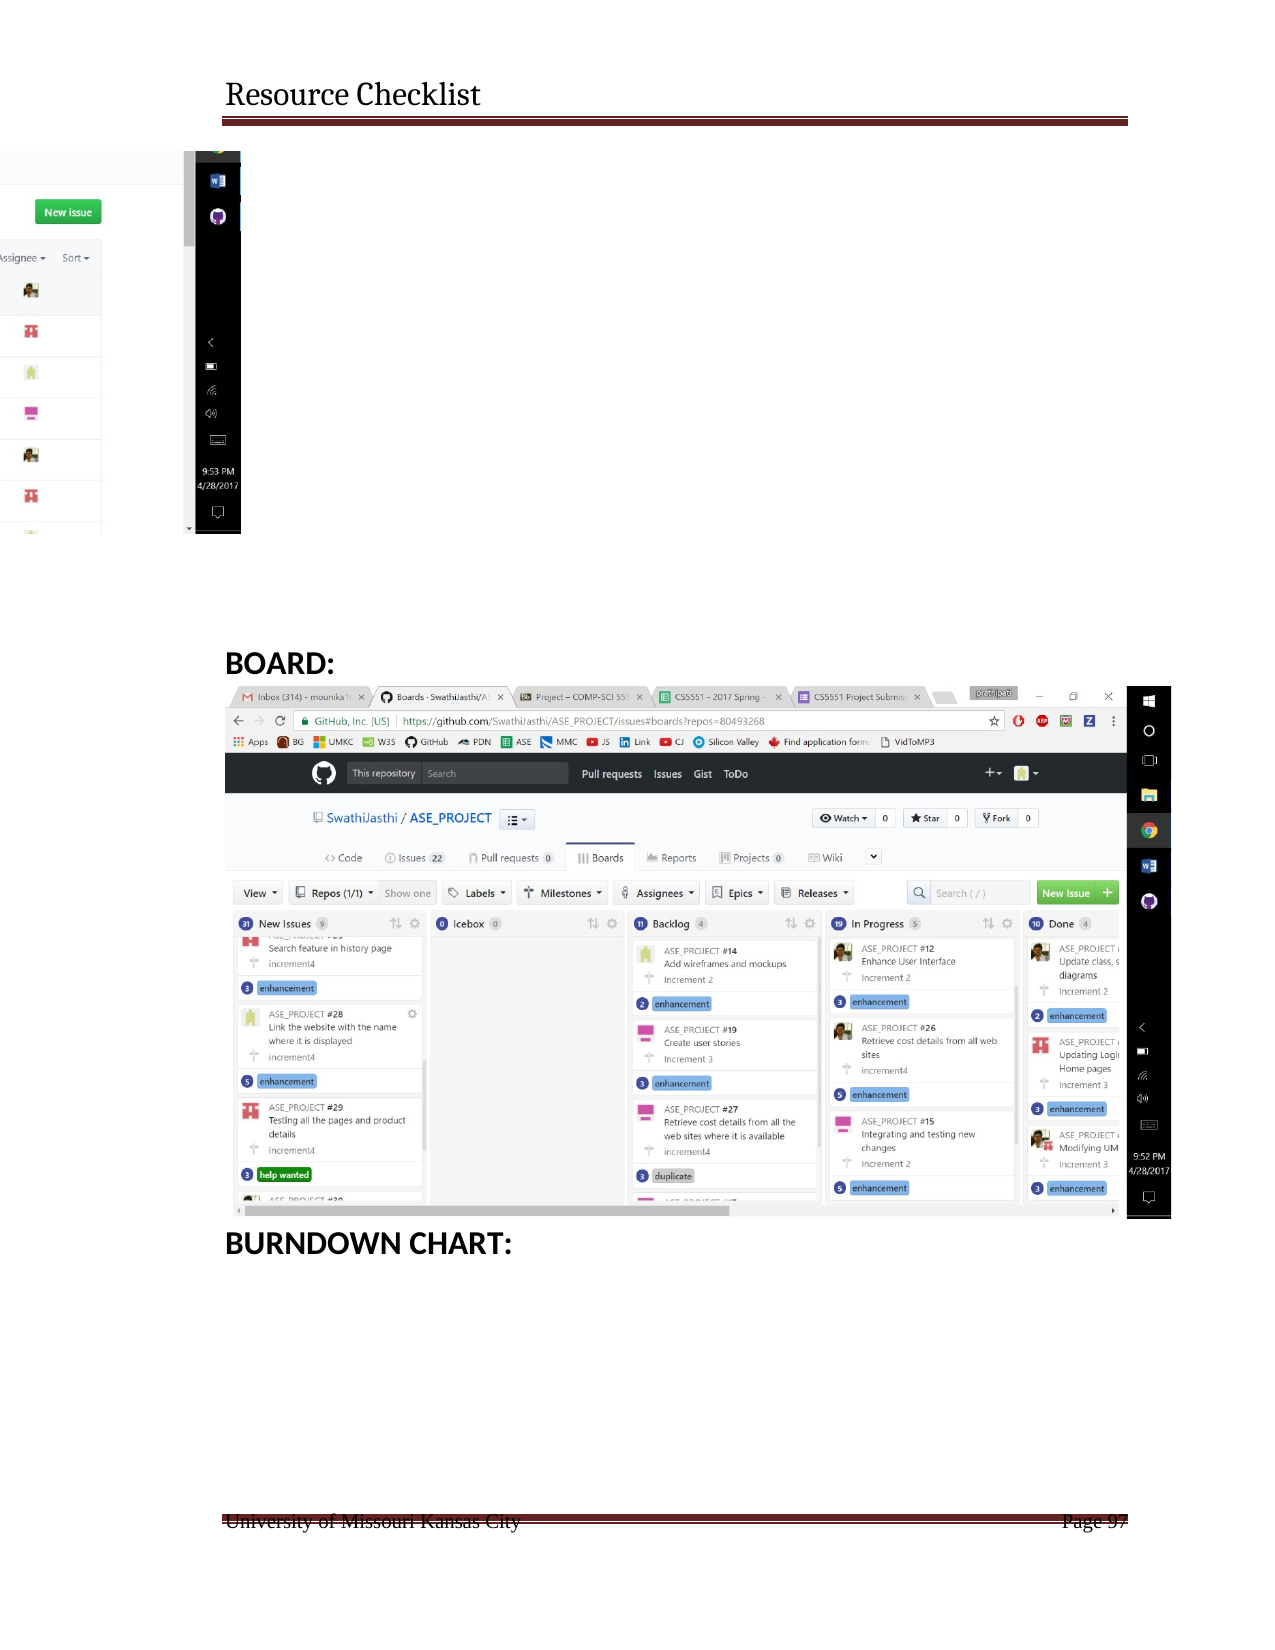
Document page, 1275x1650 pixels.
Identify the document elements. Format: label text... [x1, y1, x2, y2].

text BOARD: [225, 642, 1133, 683]
picture [225, 686, 1172, 1219]
picture [0, 151, 241, 534]
text BURNDOWN CHART: [225, 1222, 1133, 1263]
